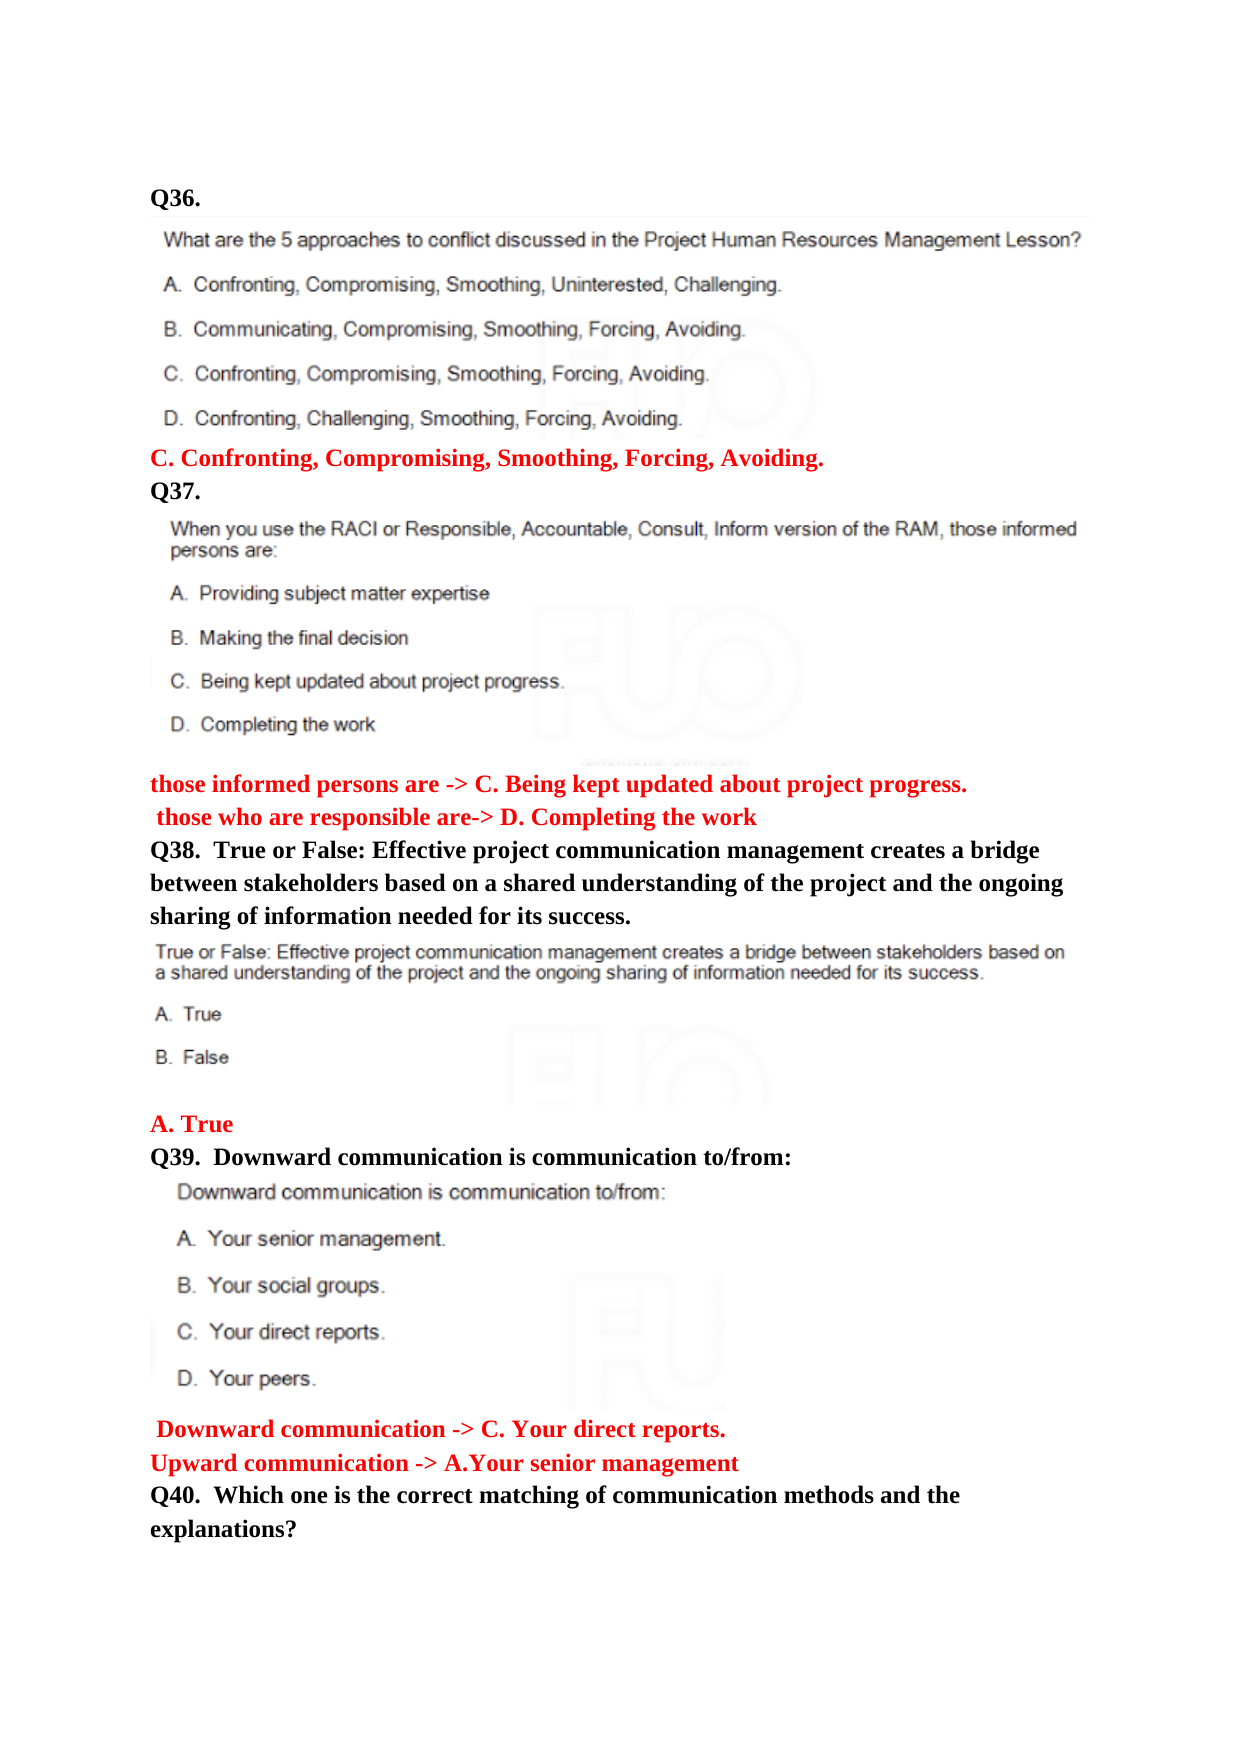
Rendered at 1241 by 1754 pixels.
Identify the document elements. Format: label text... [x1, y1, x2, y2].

text Q38. True or False: Effective project communication management creates a bridge between stakeholders based on a shared understanding of the project and the ongoing sharing of information needed for its success. [150, 835, 1090, 930]
picture [150, 216, 1091, 439]
text those who are responsible are-> D. Completing the work [150, 802, 1090, 831]
text Upward communication -> A.Your senior management [150, 1448, 1090, 1476]
text A. True [150, 1109, 1090, 1137]
text Downward communication -> C. Your direct reports. [150, 1414, 1090, 1443]
text C. Confronting, Compromising, Smoothing, Forcing, Avoiding. [150, 443, 1090, 472]
picture [150, 934, 1091, 1105]
text Q40. Which one is the correct matching of communication methods and the explanations? [150, 1481, 1090, 1542]
text Q37. [150, 476, 1090, 504]
picture [150, 1174, 725, 1411]
picture [150, 508, 1091, 766]
text Q36. [150, 183, 1090, 212]
text those informed persons are -> C. Being kept updated about project progress. [150, 769, 1090, 798]
text Q39. Downward communication is communication to/from: [150, 1142, 1090, 1171]
